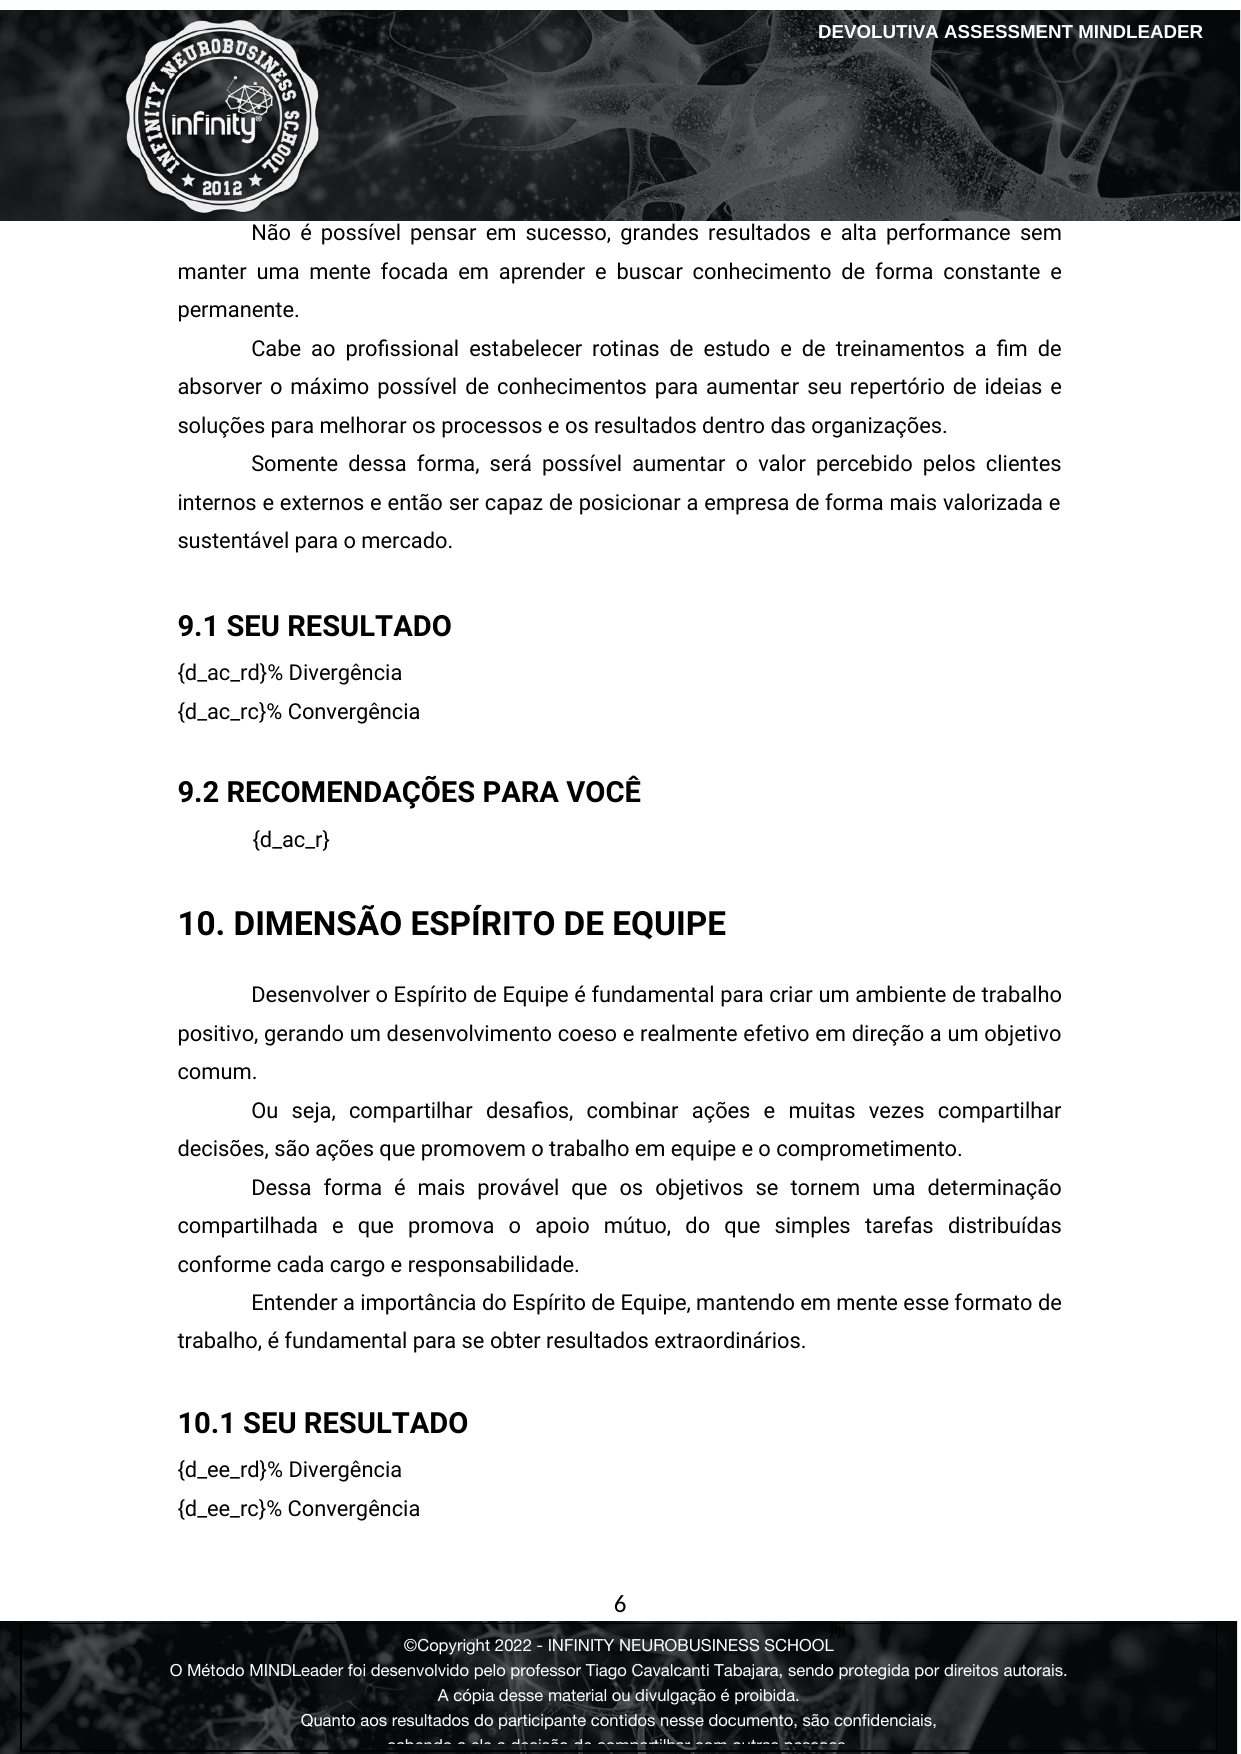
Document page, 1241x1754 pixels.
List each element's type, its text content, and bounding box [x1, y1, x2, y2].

text 10.1 SEU RESULTADO [177, 1406, 1063, 1440]
text 10. DIMENSÃO ESPÍRITO DE EQUIPE [177, 904, 1063, 943]
text {d_ee_rc}% Convergência [177, 1496, 1063, 1521]
text Cabe ao profissional estabelecer rotinas de estudo e de treinamentos a fim de absorver o máximo possível de conhecimentos para aumentar seu repertório de ideias e soluções para melhorar os processos e os resultados dentro das organizações. [177, 336, 1063, 438]
text {d_ac_rd}% Divergência [177, 660, 1063, 686]
text 9.1 SEU RESULTADO [177, 566, 1063, 643]
picture [0, 10, 1241, 221]
text {d_ee_rd}% Divergência [177, 1457, 1063, 1483]
text 9.2 RECOMENDAÇÕES PARA VOCÊ [177, 776, 1063, 810]
text Desenvolver o Espírito de Equipe é fundamental para criar um ambiente de trabalho positivo, gerando um desenvolvimento coeso e realmente efetivo em direção a um objetivo comum. [177, 983, 1063, 1085]
text Dessa forma é mais provável que os objetivos se tornem uma determinação compartilhada e que promova o apoio mútuo, do que simples tarefas distribuídas conforme cada cargo e responsabilidade. [177, 1175, 1063, 1277]
picture [0, 1621, 1238, 1754]
text {d_ac_rc}% Convergência [177, 699, 1063, 724]
text Entender a importância do Espírito de Equipe, mantendo em mente esse formato de trabalho, é fundamental para se obter resultados extraordinários. [177, 1290, 1063, 1354]
text Somente dessa forma, será possível aumentar o valor percebido pelos clientes internos e externos e então ser capaz de posicionar a empresa de forma mais valorizada e sustentável para o mercado. [177, 451, 1063, 554]
text {d_ac_r} [252, 827, 1063, 853]
text Ou seja, compartilhar desafios, combinar ações e muitas vezes compartilhar decisões, são ações que promovem o trabalho em equipe e o comprometimento. [177, 1098, 1063, 1162]
text Não é possível pensar em sucesso, grandes resultados e alta performance sem manter uma mente focada em aprender e buscar conhecimento de forma constante e permanente. [177, 221, 1063, 323]
